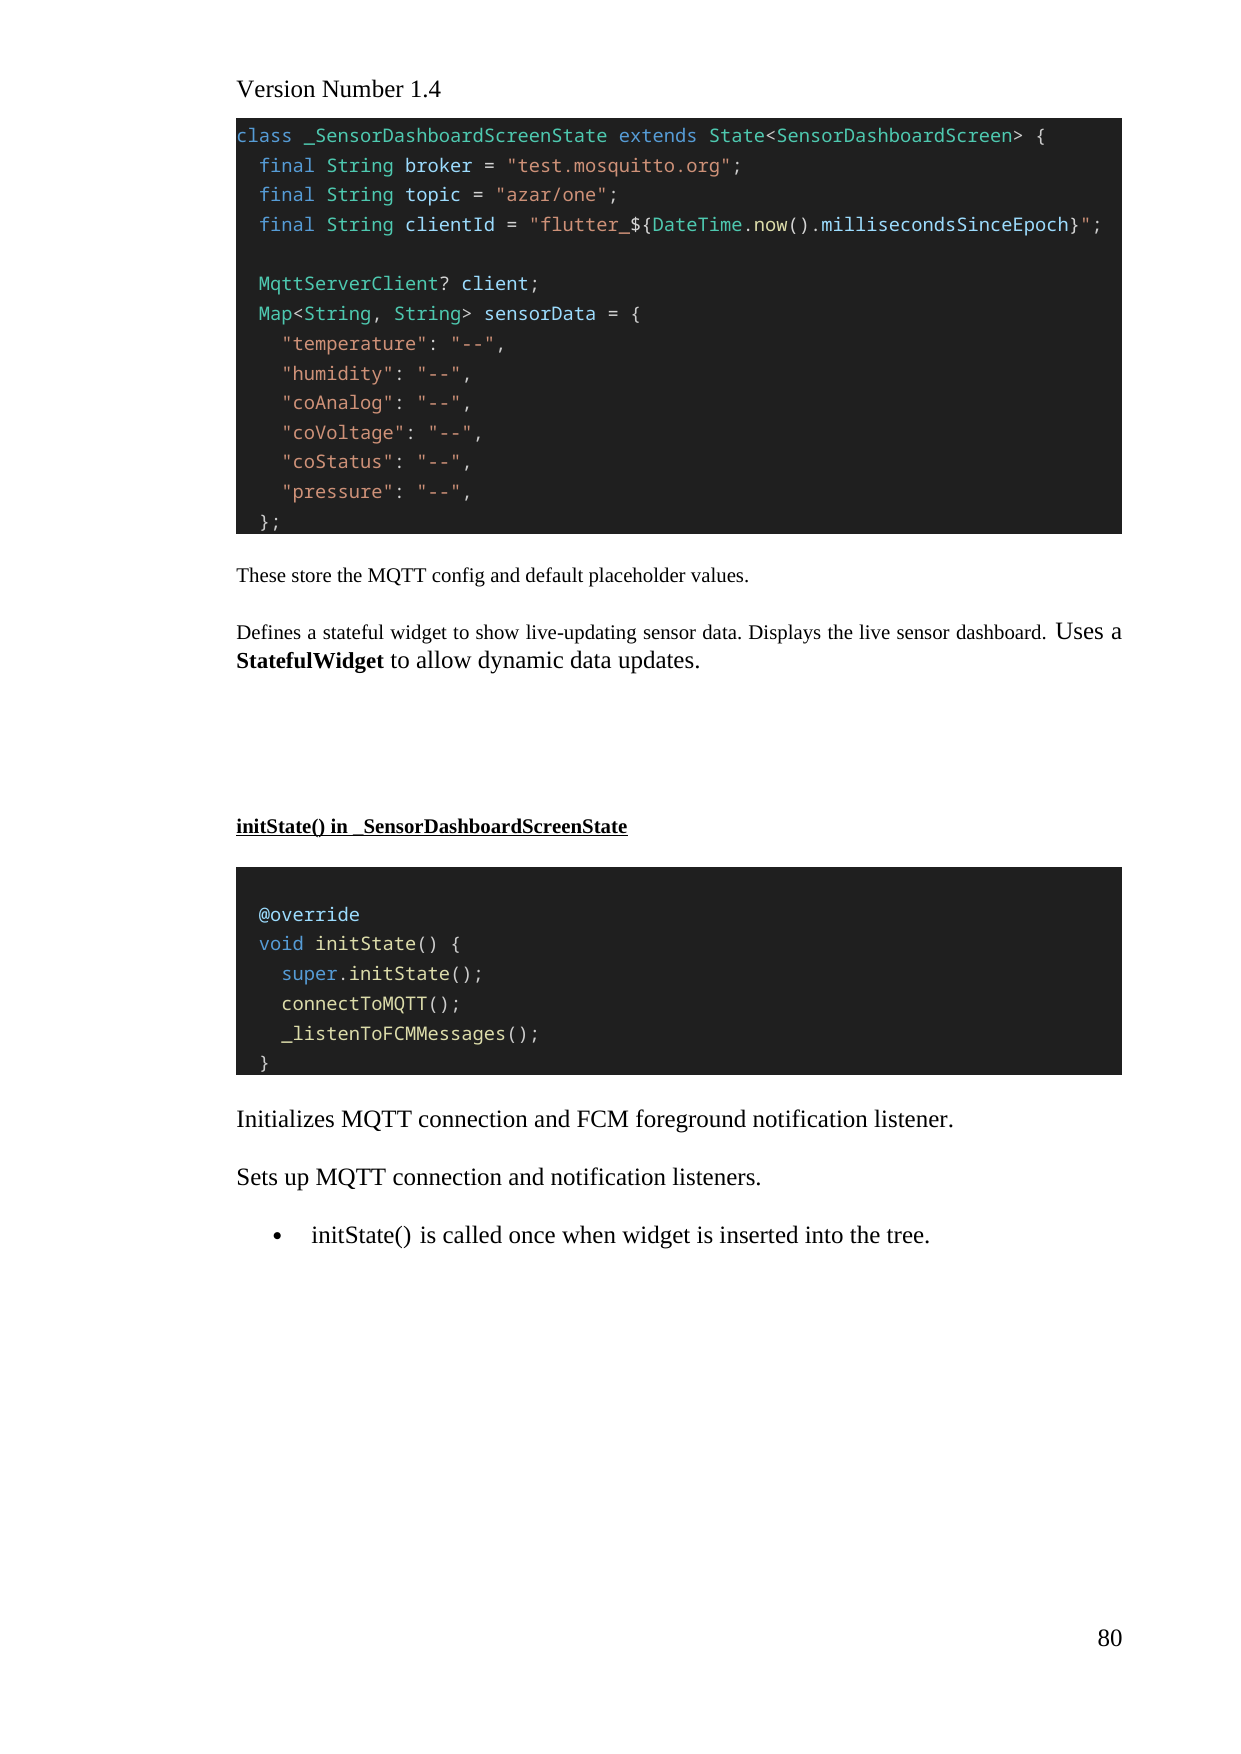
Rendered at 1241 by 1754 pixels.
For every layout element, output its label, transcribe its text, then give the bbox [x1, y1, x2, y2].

text "pressure": "--", [236, 474, 1122, 504]
text _listenToFCMMessages(); [236, 1016, 1122, 1045]
text final String broker = "test.mosquitto.org"; [236, 148, 1122, 177]
text Defines a stateful widget to show live-updating sensor data. Displays the live sensor dashboard. Uses a StatefulWidget to allow dynamic data updates. [236, 616, 1122, 674]
text "coAnalog": "--", [236, 385, 1122, 415]
text "coStatus": "--", [236, 445, 1122, 474]
text class _SensorDashboardScreenState extends State<SensorDashboardScreen> { [236, 118, 1122, 148]
text initState() in _SensorDashboardScreenState [236, 814, 1122, 838]
text "coVoltage": "--", [236, 415, 1122, 445]
text "humidity": "--", [236, 356, 1122, 385]
text final String topic = "azar/one"; [236, 177, 1122, 207]
text Map<String, String> sensorData = { [236, 296, 1122, 326]
text }; [236, 504, 1122, 534]
text void initState() { [236, 927, 1122, 956]
text "temperature": "--", [236, 326, 1122, 356]
text connectToMQTT(); [236, 986, 1122, 1016]
text final String clientId = "flutter_${DateTime.now().millisecondsSinceEpoch}"; [236, 207, 1122, 237]
text } [236, 1045, 1122, 1075]
text Sets up MQTT connection and notification listeners. [236, 1162, 1122, 1191]
text Initializes MQTT connection and FCM foreground notification listener. [236, 1104, 1122, 1133]
text @override [236, 897, 1122, 927]
text super.initState(); [236, 956, 1122, 986]
text These store the MQTT config and default placeholder values. [236, 563, 1122, 587]
text MqttServerClient? client; [236, 267, 1122, 296]
list initState() is called once when widget is inserted into the tree. [274, 1220, 1122, 1249]
